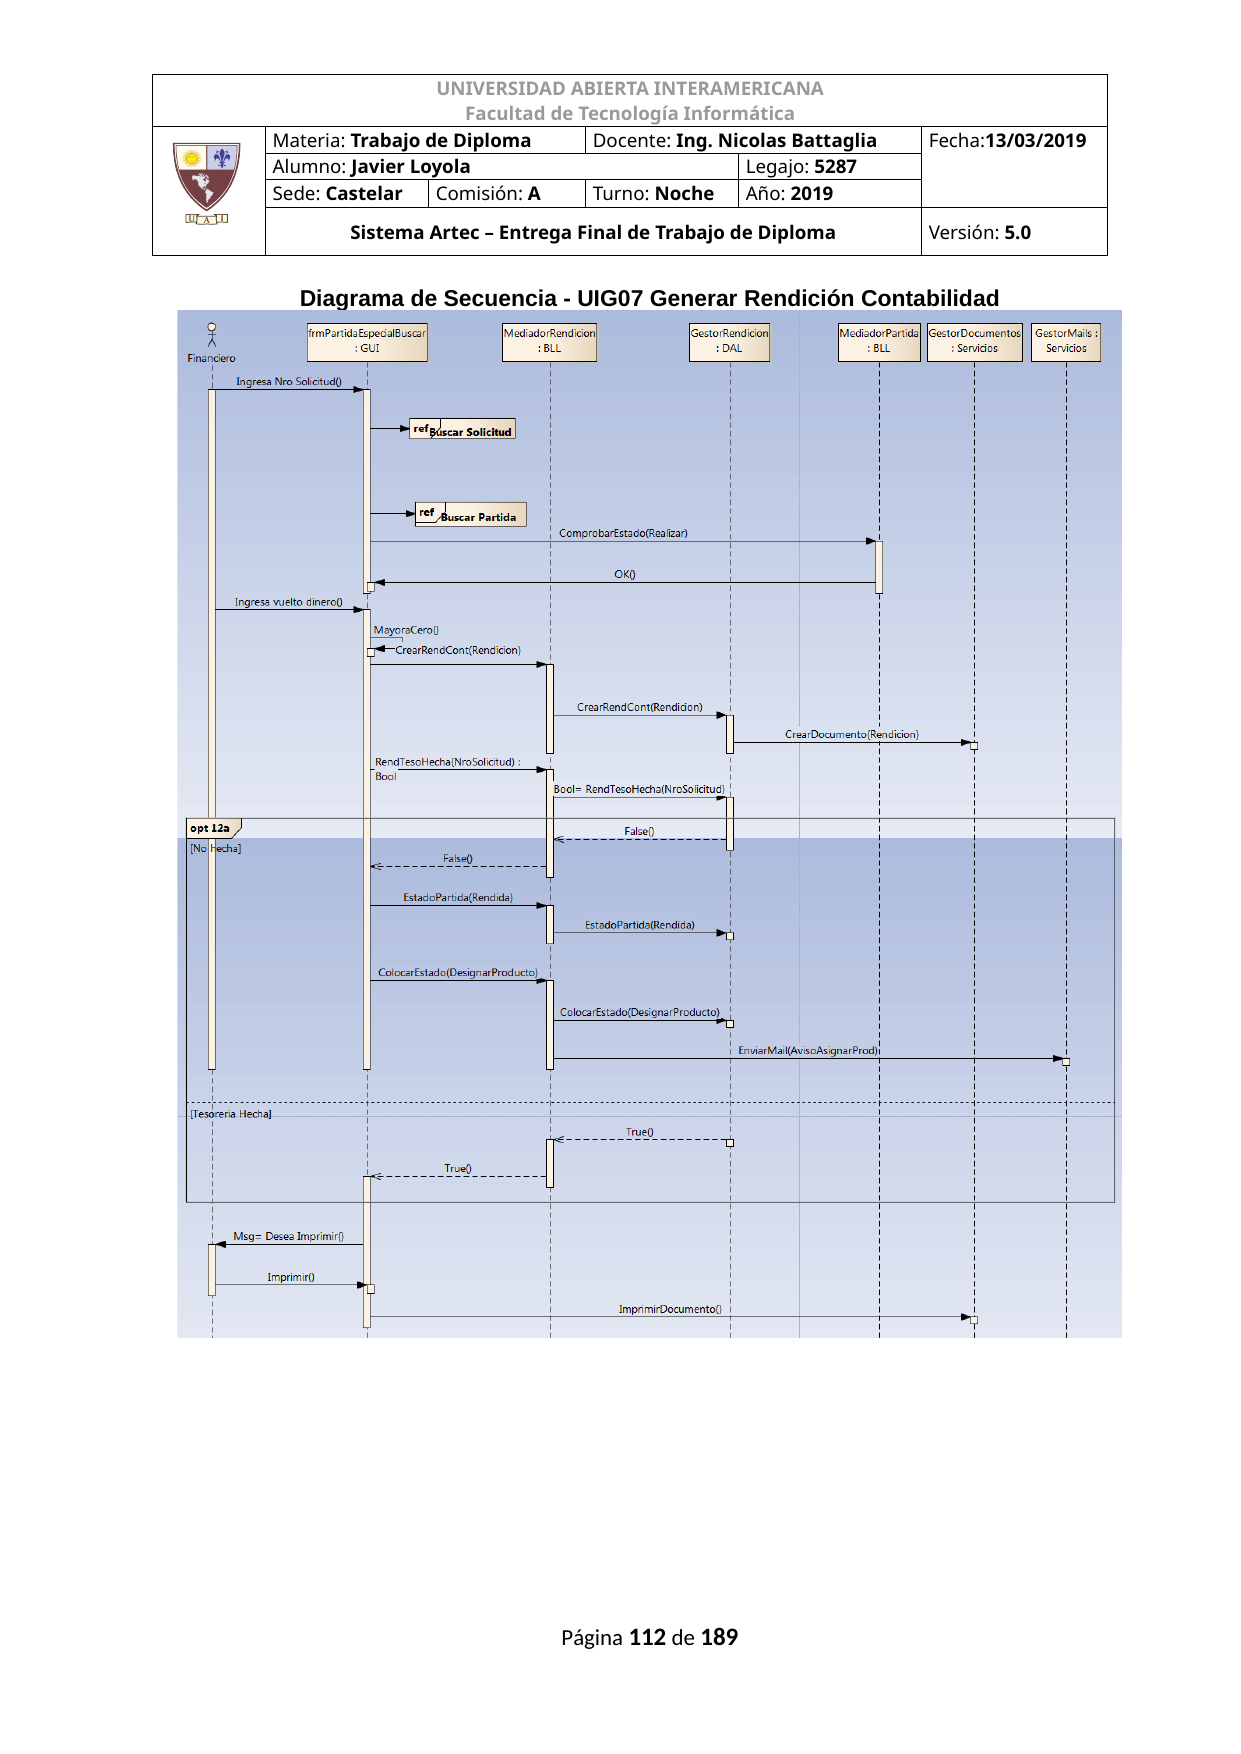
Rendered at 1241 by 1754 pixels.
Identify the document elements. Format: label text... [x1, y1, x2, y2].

text Diagrama de Secuencia - UIG07 Generar Rendición Contabilidad [177, 284, 1122, 310]
picture [157, 136, 257, 228]
picture [177, 310, 1122, 1338]
